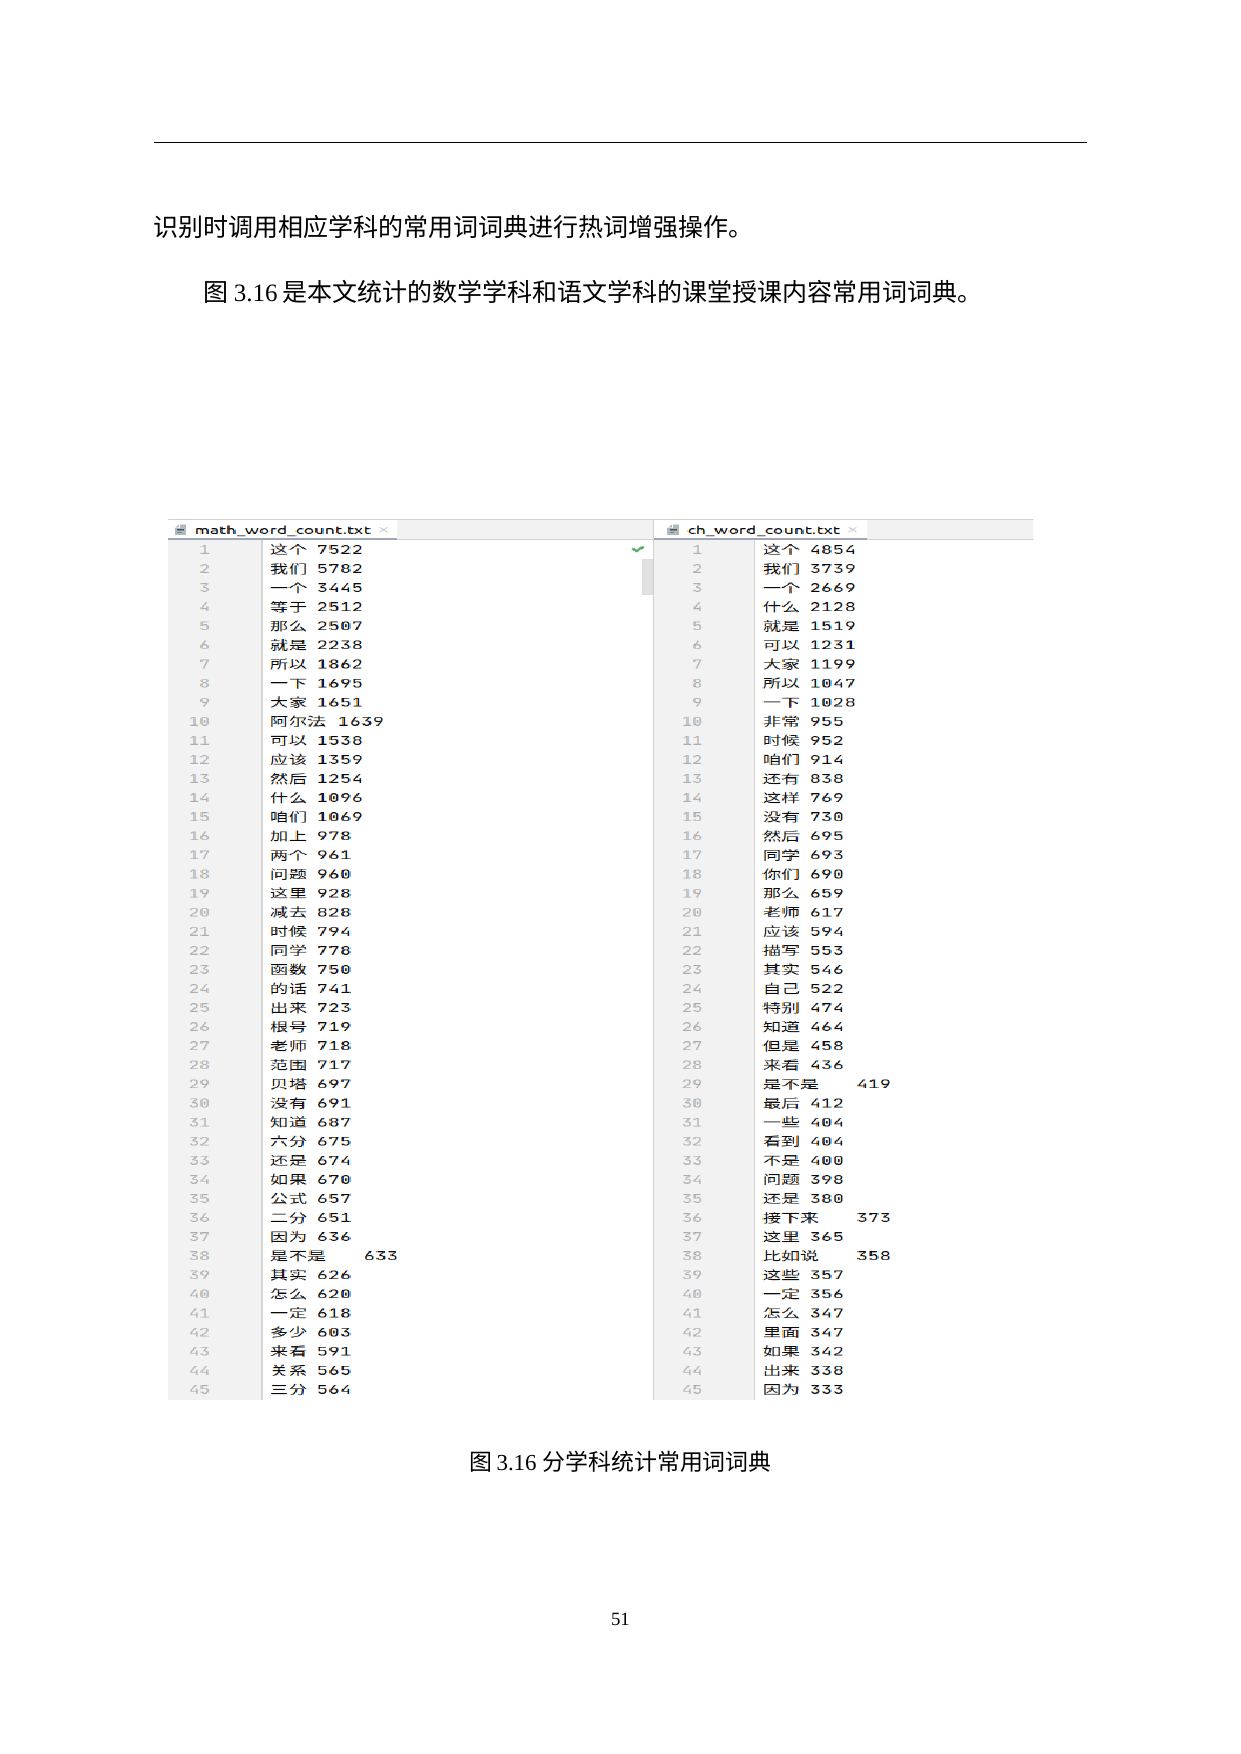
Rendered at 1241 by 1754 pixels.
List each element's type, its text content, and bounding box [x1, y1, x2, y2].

text 图3.16是本文统计的数学学科和语文学科的课堂授课内容常用词词典。 [153, 258, 1087, 323]
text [153, 193, 1087, 258]
picture [168, 519, 1034, 1400]
